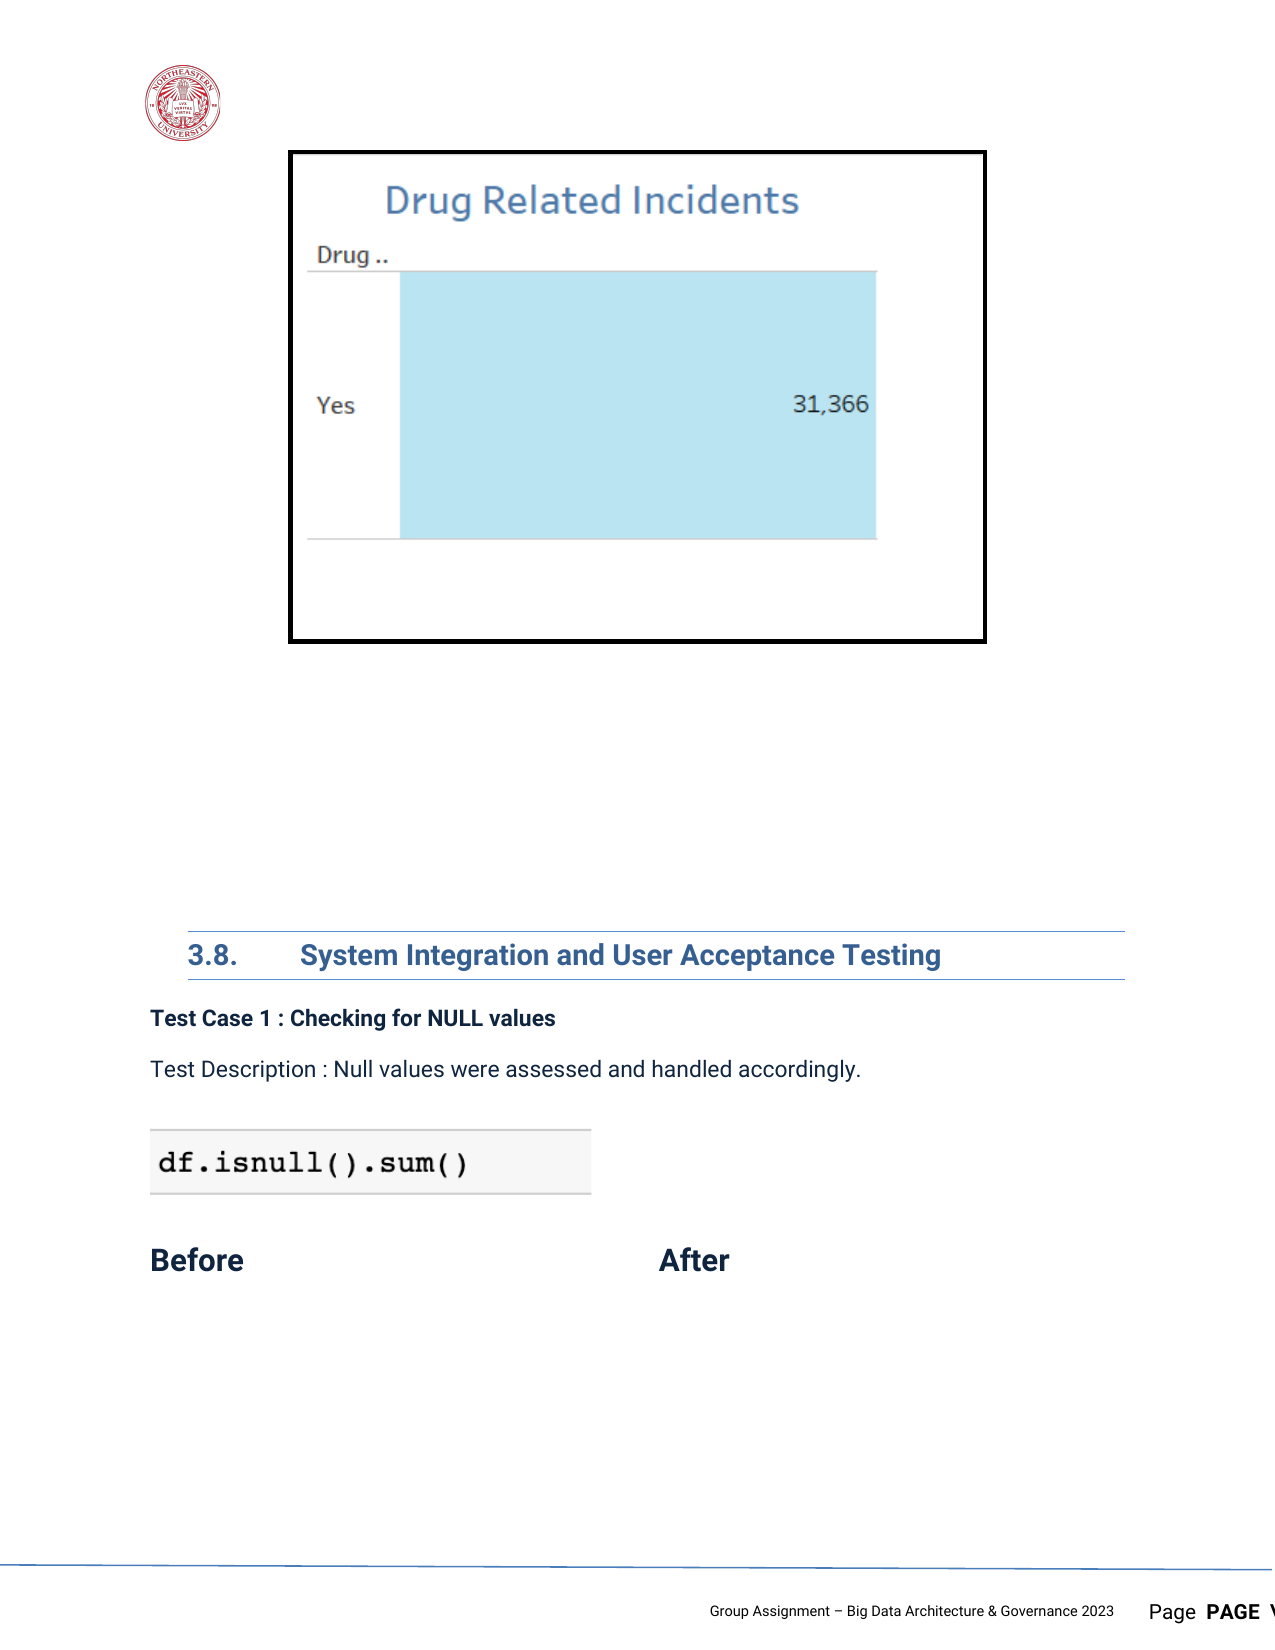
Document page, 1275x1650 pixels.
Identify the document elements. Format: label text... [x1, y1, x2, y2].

text Test Case 1 : Checking for NULL values [150, 1005, 1125, 1032]
picture [150, 1108, 592, 1218]
text Test Description : Null values were assessed and handled accordingly. [150, 1056, 1125, 1083]
picture [145, 65, 221, 141]
picture [293, 154, 983, 639]
text Before After [150, 1242, 1125, 1279]
subtitle System Integration and User Acceptance Testing [187, 932, 1125, 980]
